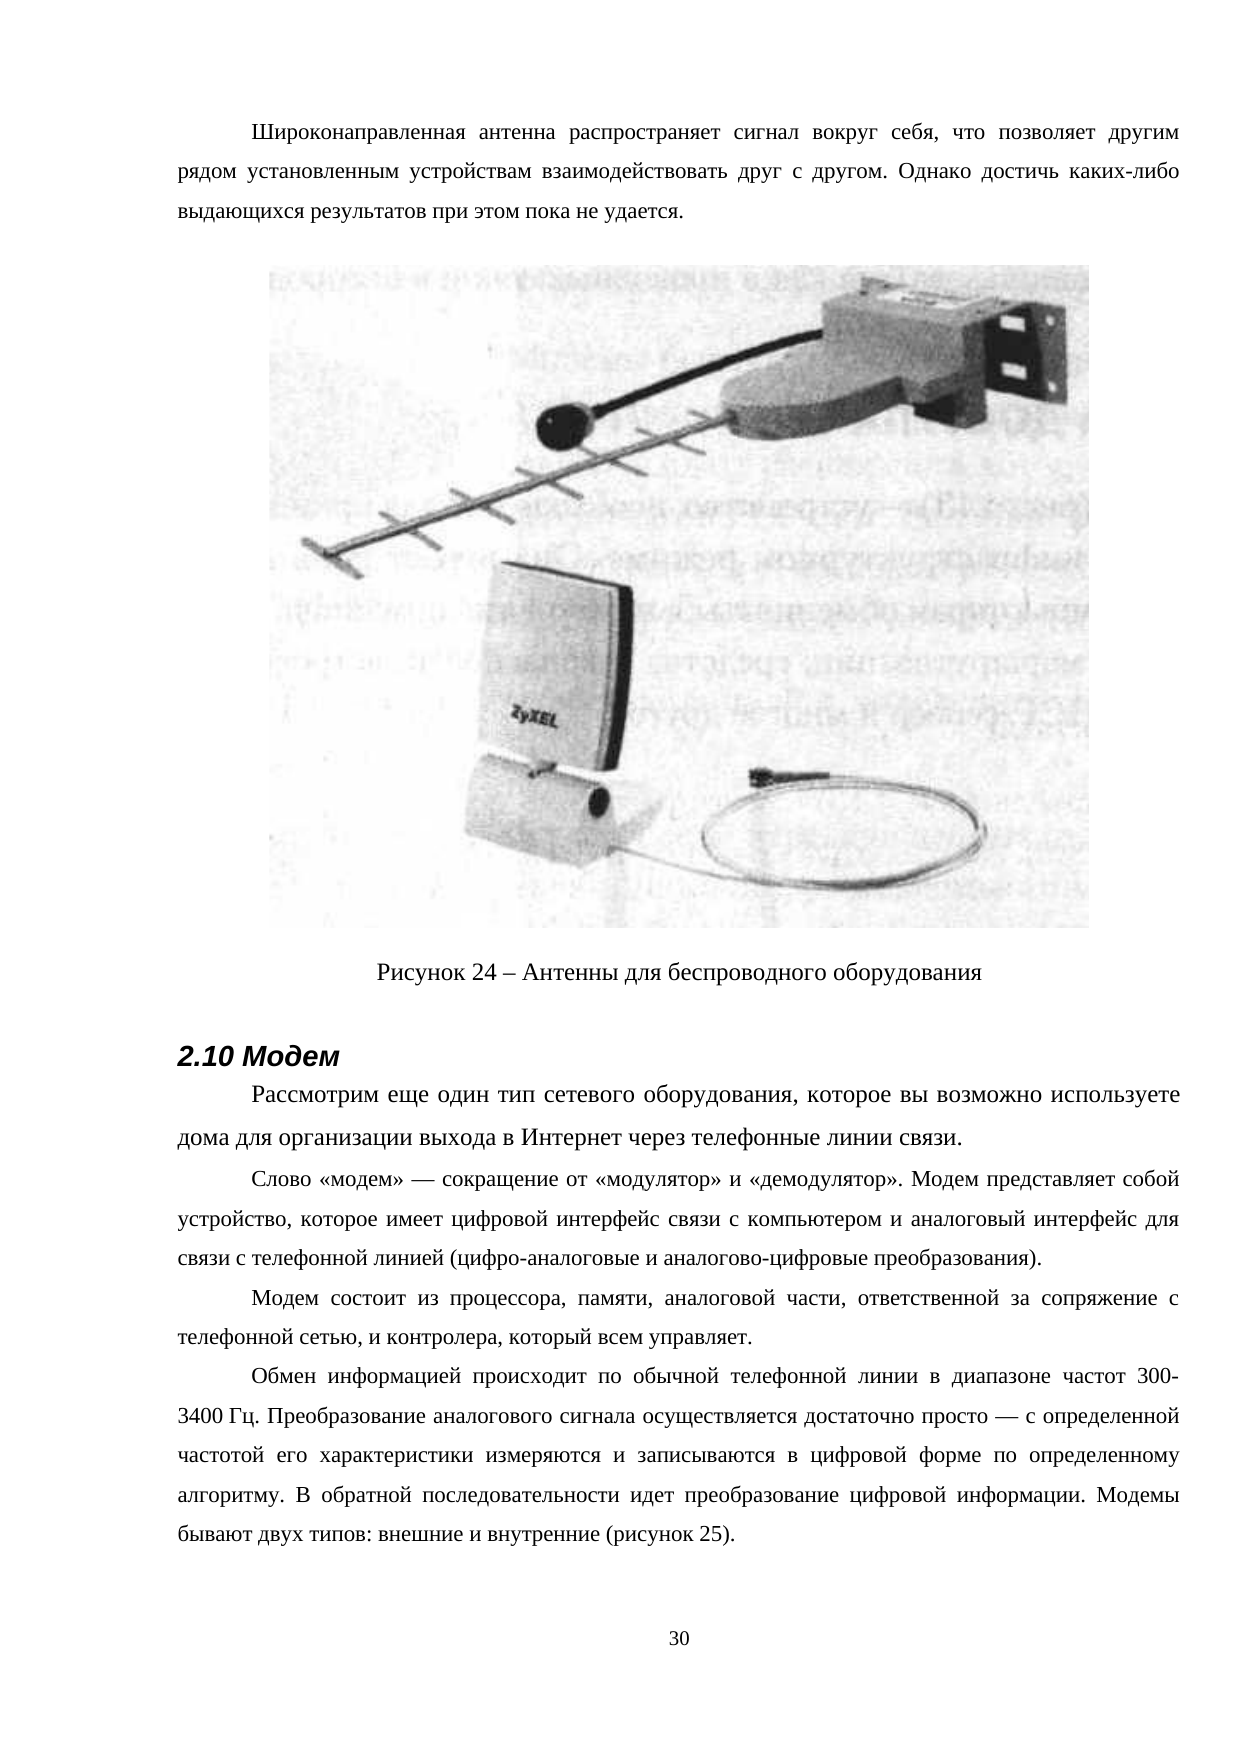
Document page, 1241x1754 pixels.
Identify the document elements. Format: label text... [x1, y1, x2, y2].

text Рассмотрим еще один тип сетевого оборудования, которое вы возможно используете дома для организации выхода в Интернет через телефонные линии связи. [177, 1079, 1181, 1151]
text 2.10 Модем [177, 1039, 1181, 1073]
table_header Рисунок 24 – Антенны для беспроводного оборудования [257, 265, 1101, 1014]
text Слово «модем» — сокращение от «модулятор» и «демодулятор». Модем представляет собой устройство, которое имеет цифровой интерфейс связи с компьютером и аналоговый интерфейс для связи с телефонной линией (цифро-аналоговые и аналогово-цифровые преобразования). [177, 1165, 1181, 1270]
text Широконаправленная антенна распространяет сигнал вокруг себя, что позволяет другим рядом установленным устройствам взаимодействовать друг с другом. Однако достичь каких-либо выдающихся результатов при этом пока не удается. [177, 118, 1181, 223]
text Обмен информацией происходит по обычной телефонной линии в диапазоне частот 300-3400 Гц. Преобразование аналогового сигнала осуществляется достаточно просто — с определенной частотой его характеристики измеряются и записываются в цифровой форме по определенному алгоритму. В обратной последовательности идет преобразование цифровой информации. Модемы бывают двух типов: внешние и внутренние (рисунок 25). [177, 1362, 1181, 1547]
text Модем состоит из процессора, памяти, аналоговой части, ответственной за сопряжение с телефонной сетью, и контролера, который всем управляет. [177, 1283, 1181, 1349]
picture [269, 265, 1089, 928]
